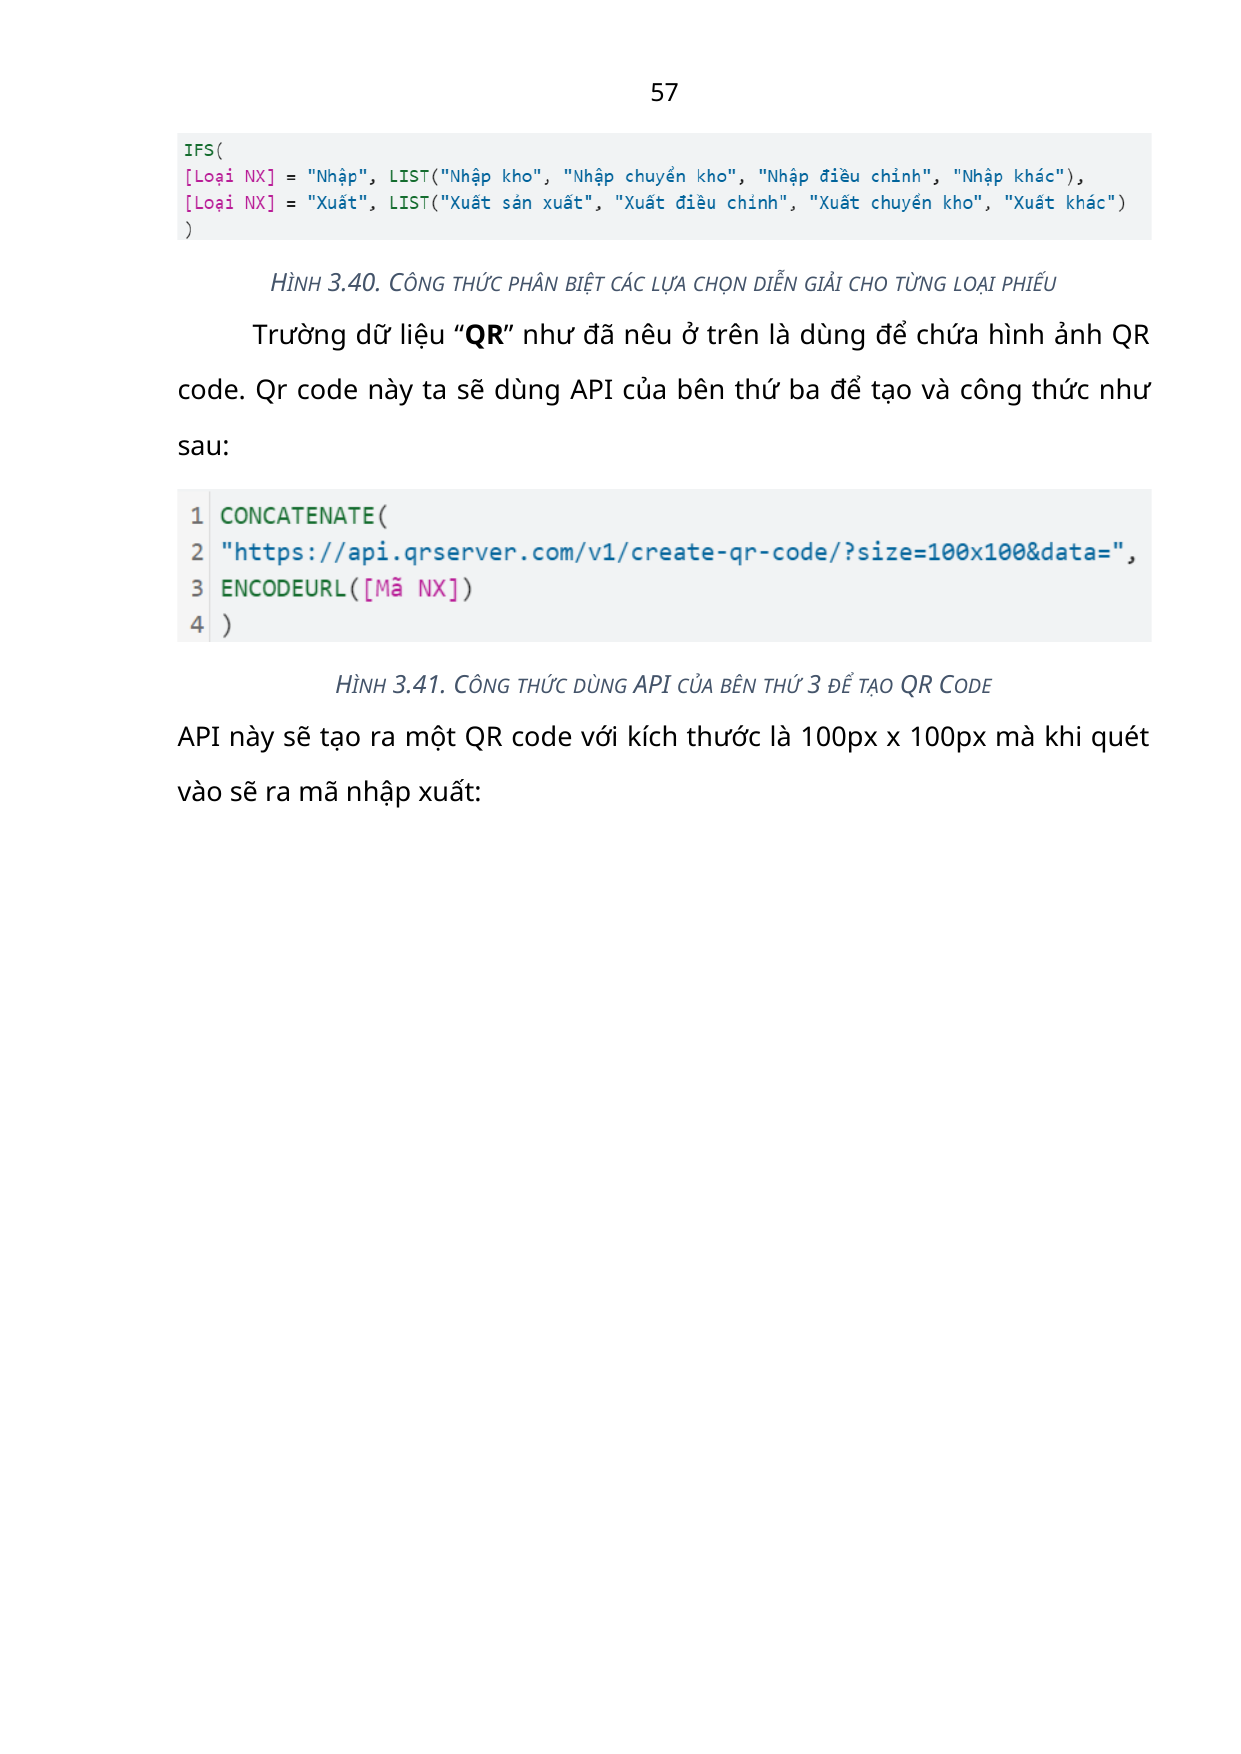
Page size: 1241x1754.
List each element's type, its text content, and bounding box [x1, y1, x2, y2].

text Trường dữ liệu “QR” như đã nêu ở trên là dùng để chứa hình ảnh QR code. Qr code này ta sẽ dùng API của bên thứ ba để tạo và công thức như sau: [177, 315, 1152, 463]
text Hình 3.40. Công thức phân biệt các lựa chọn diễn giải cho từng loại phiếu [177, 265, 1152, 299]
picture [177, 133, 1152, 240]
text Hình 3.41. Công thức dùng API của bên thứ 3 để tạo QR Code [177, 667, 1152, 701]
picture [177, 489, 1152, 642]
text API này sẽ tạo ra một QR code với kích thước là 100px x 100px mà khi quét vào sẽ ra mã nhập xuất: [177, 717, 1152, 809]
